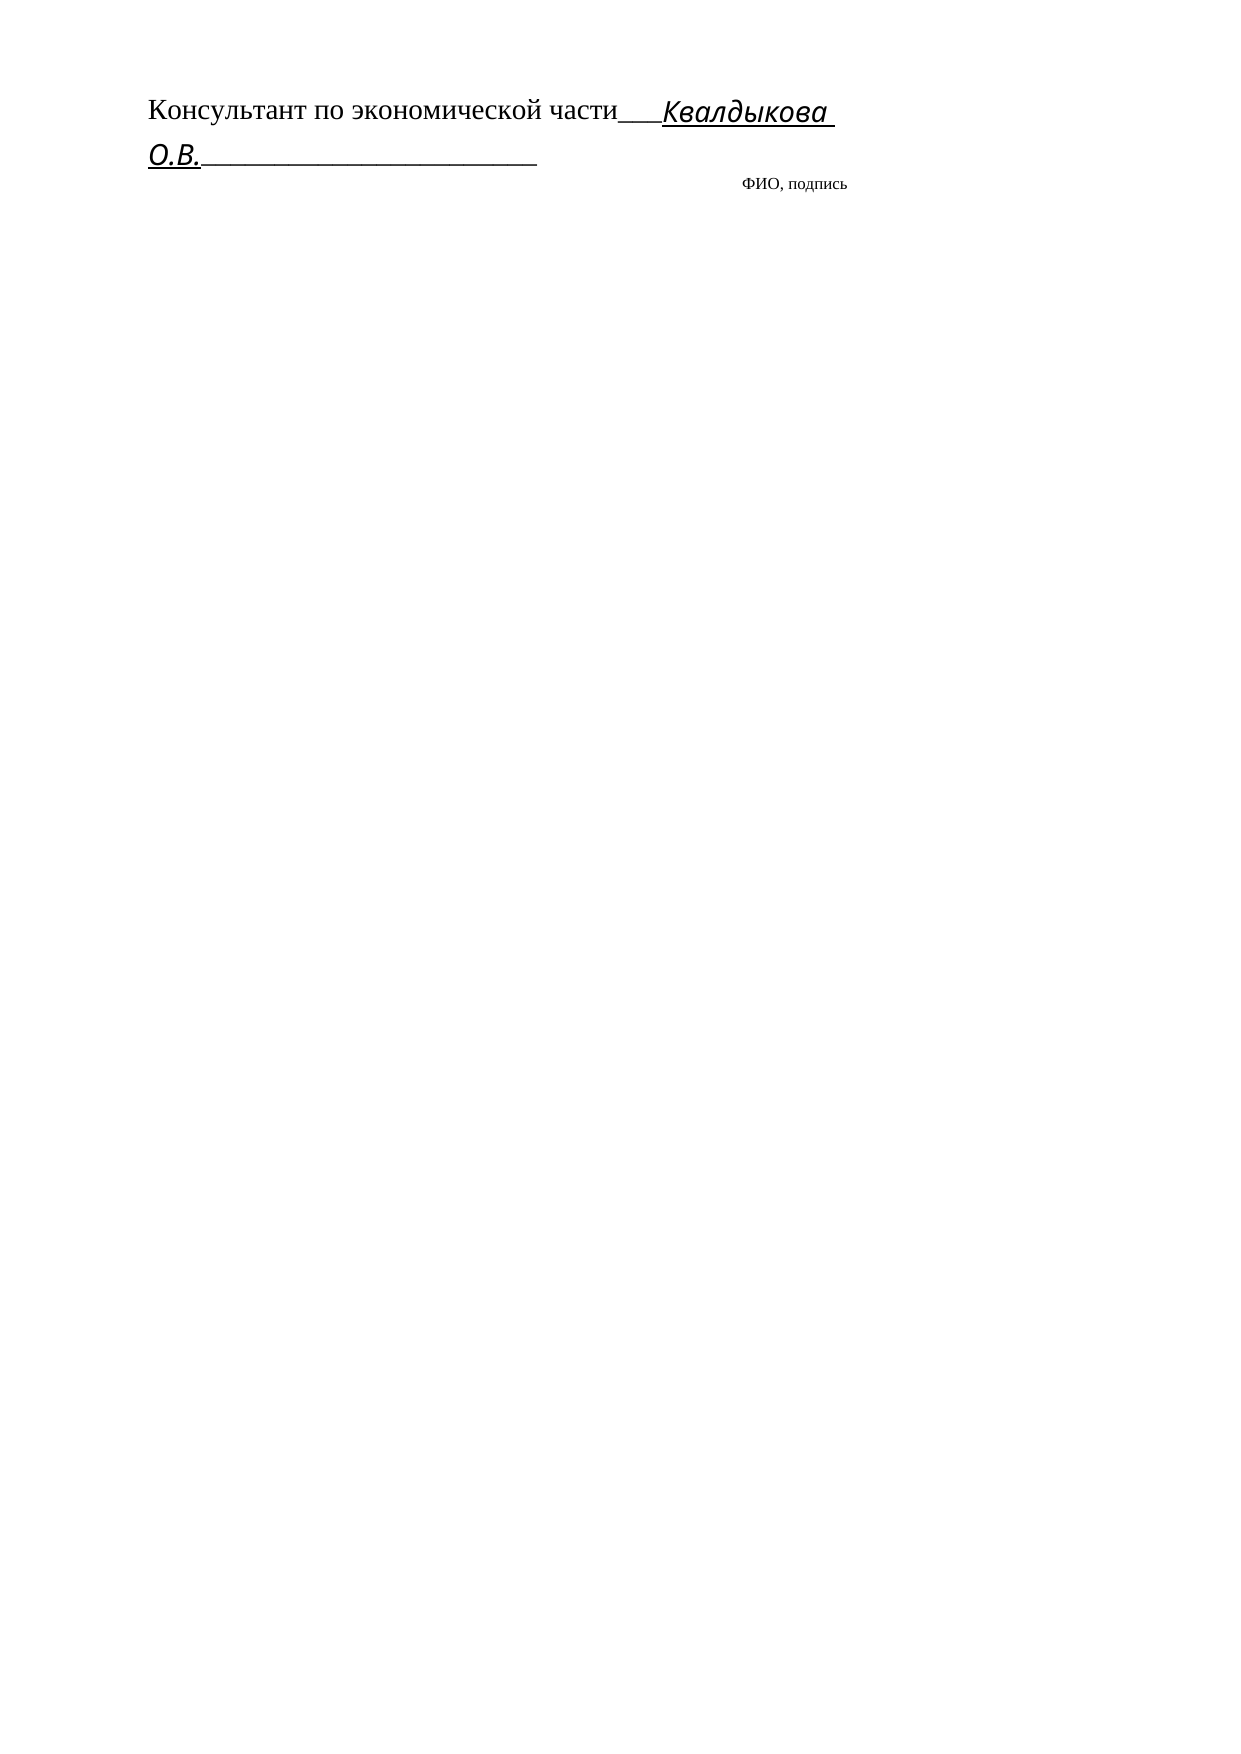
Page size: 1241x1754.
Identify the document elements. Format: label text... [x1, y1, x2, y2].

text Консультант по экономической части___Квалдыкова О.В._______________________ [148, 89, 1181, 173]
text ФИО, подпись [148, 173, 1181, 207]
